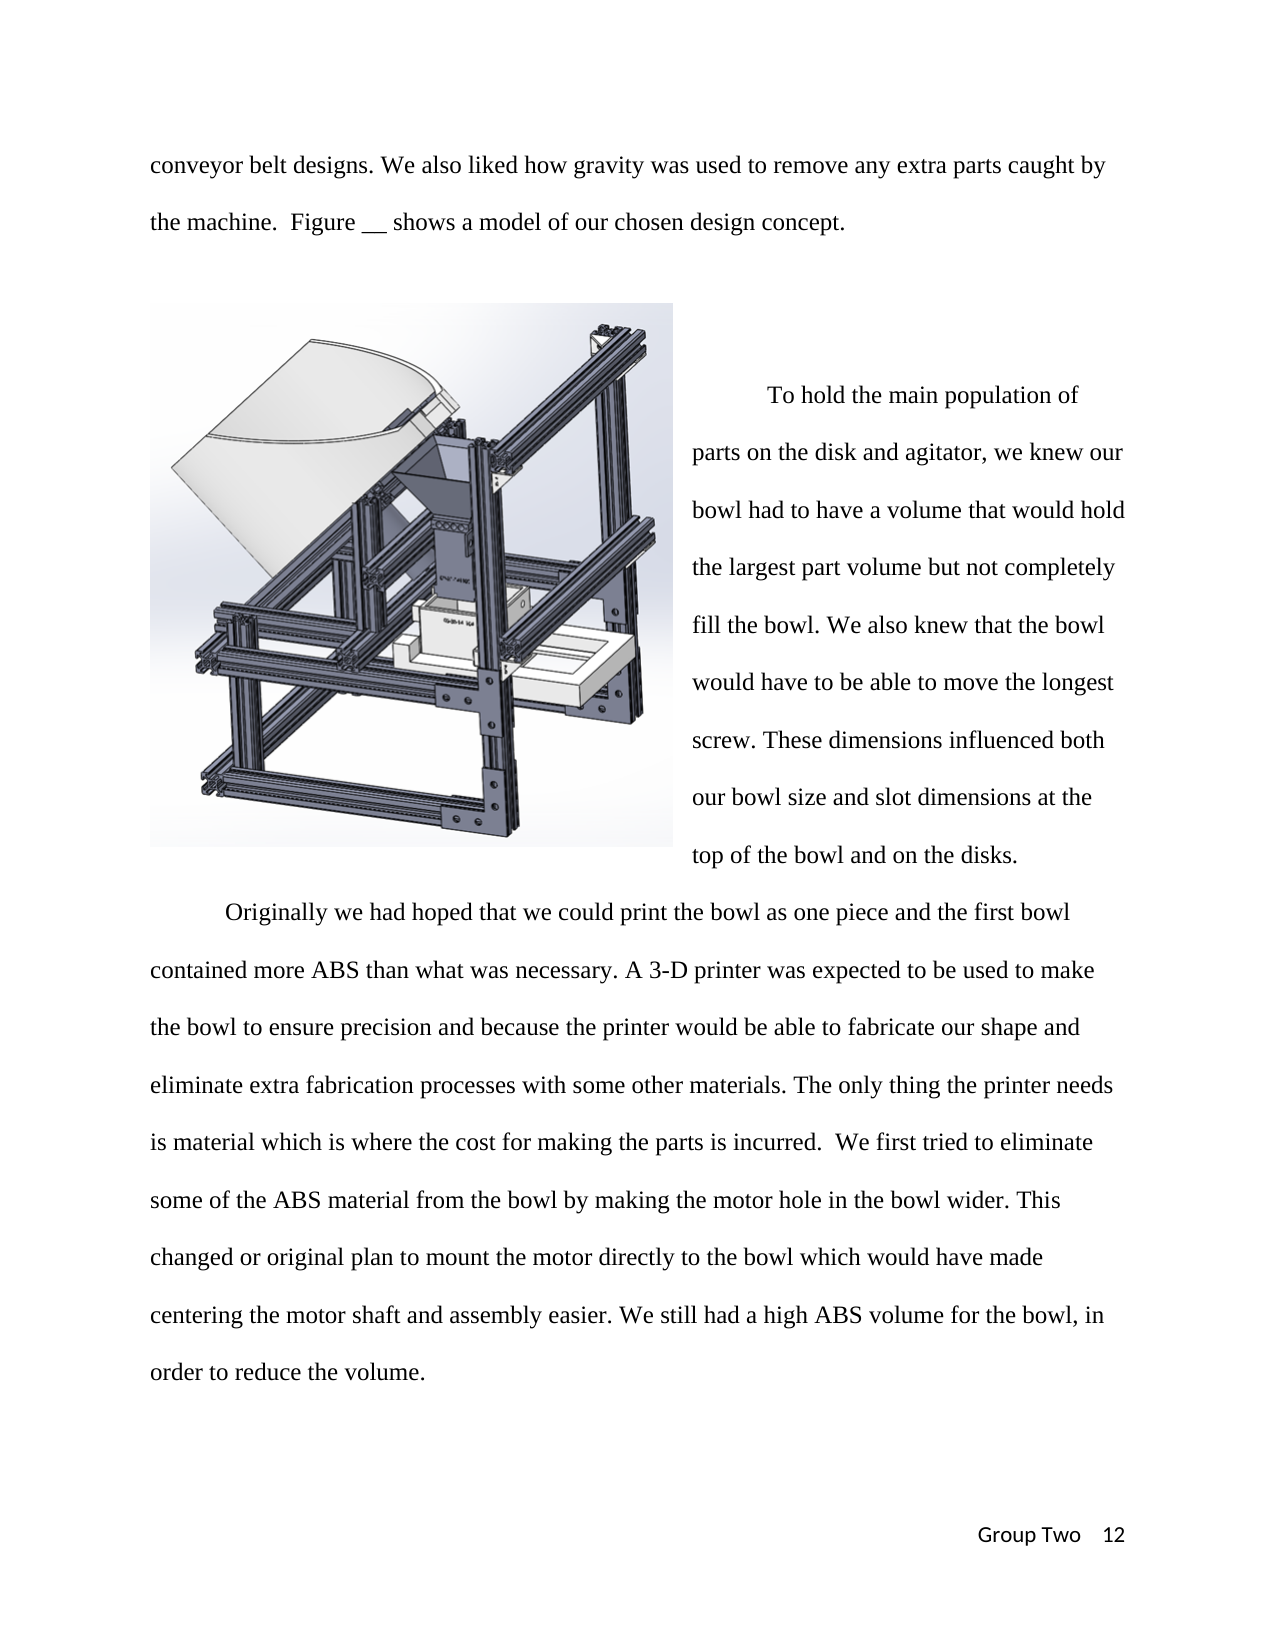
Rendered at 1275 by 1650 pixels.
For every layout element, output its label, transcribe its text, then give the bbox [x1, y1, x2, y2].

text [150, 150, 1125, 236]
picture [150, 303, 673, 847]
text Originally we had hoped that we could print the bowl as one piece and the first bowl contained more ABS than what was necessary. A 3-D printer was expected to be used to make the bowl to ensure precision and because the printer would be able to fabricate our shape and eliminate extra fabrication processes with some other materials. The only thing the printer needs is material which is where the cost for making the parts is incurred. We first tried to eliminate some of the ABS material from the bowl by making the motor hole in the bowl wider. This changed or original plan to mount the motor directly to the bowl which would have made centering the motor shaft and assembly easier. We still had a high ABS volume for the bowl, in order to reduce the volume. [150, 897, 1125, 1386]
